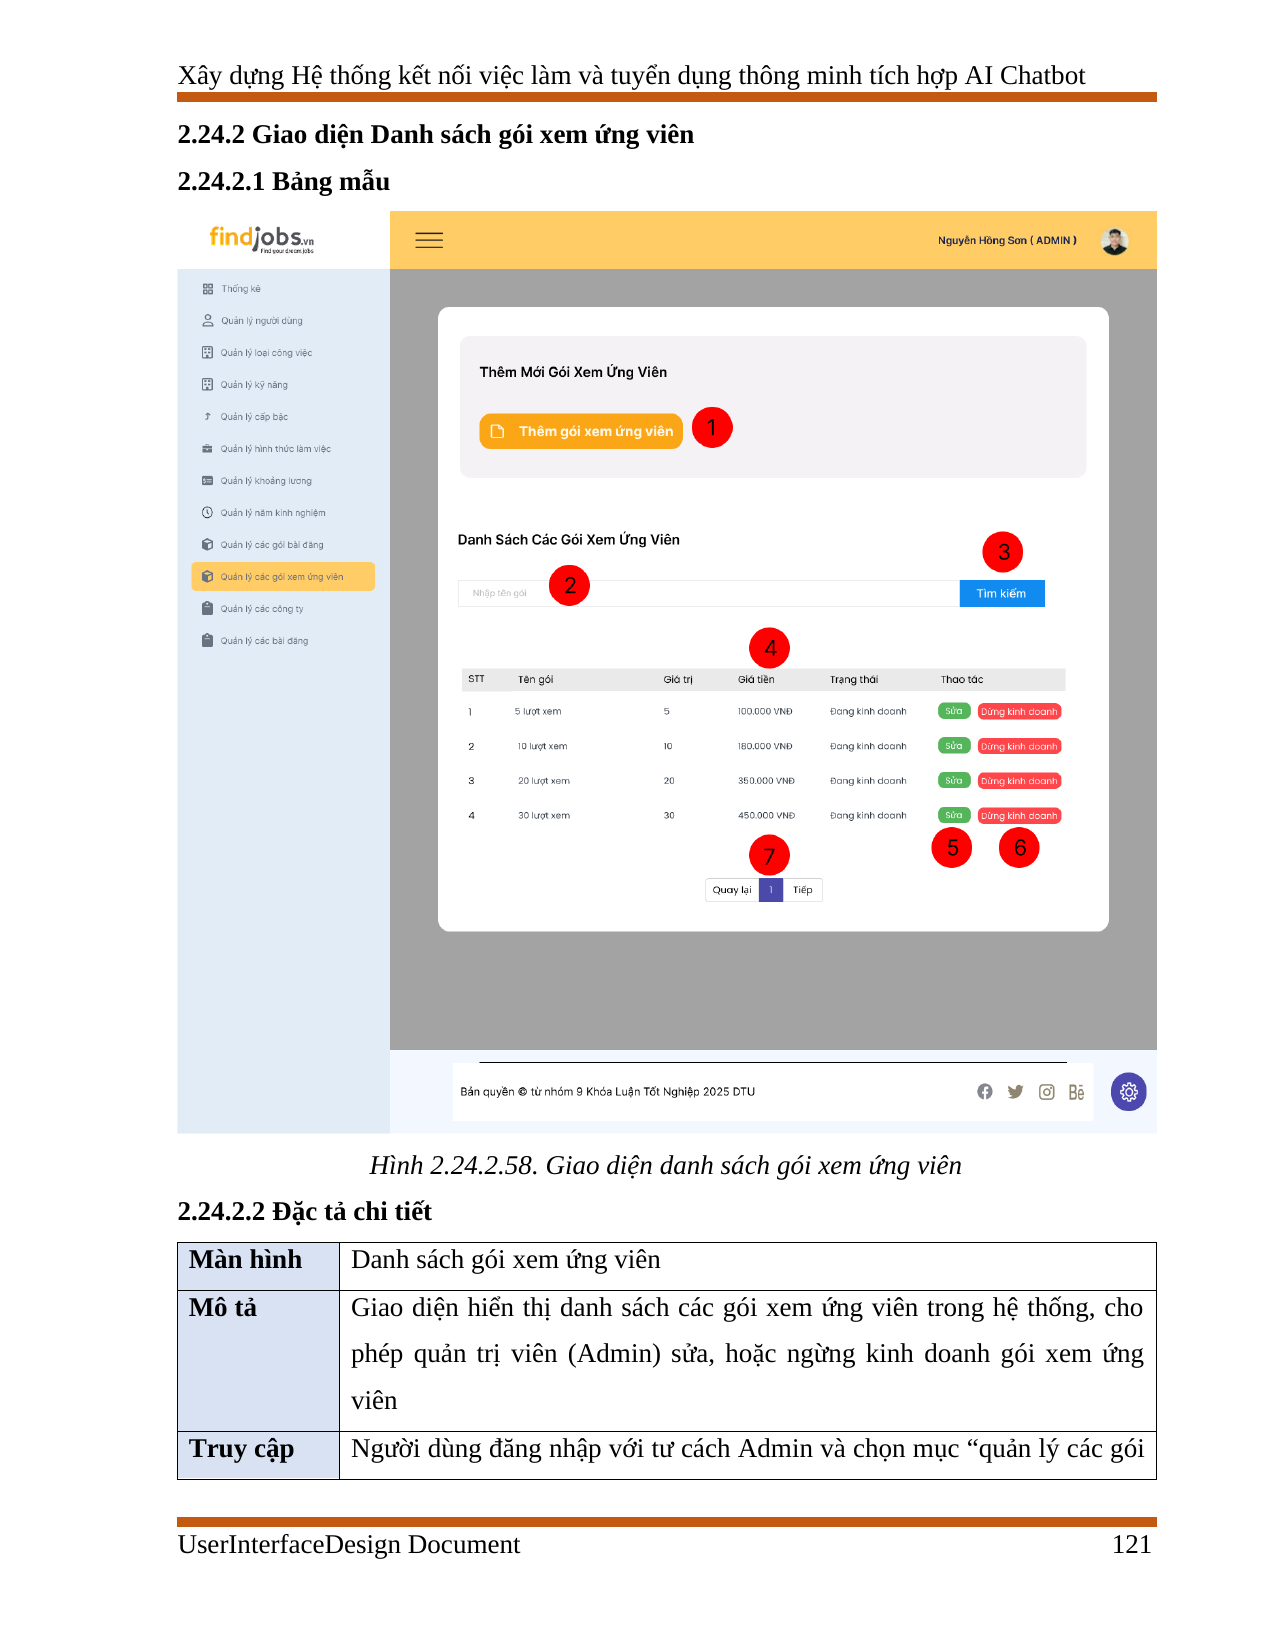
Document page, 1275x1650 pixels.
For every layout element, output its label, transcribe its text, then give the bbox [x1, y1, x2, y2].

subtitle 2.24.2.1 Bảng mẫu [177, 165, 1157, 196]
picture [177, 211, 1157, 1134]
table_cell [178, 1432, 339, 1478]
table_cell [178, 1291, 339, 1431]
subtitle 2.24.2 Giao diện Danh sách gói xem ứng viên [177, 118, 1157, 149]
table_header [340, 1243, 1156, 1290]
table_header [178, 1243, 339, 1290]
text Hình 2.24.2.58. Giao diện danh sách gói xem ứng viên [177, 1149, 1157, 1180]
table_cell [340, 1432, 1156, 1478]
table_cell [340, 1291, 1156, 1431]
subtitle 2.24.2.2 Đặc tả chi tiết [177, 1195, 1157, 1227]
